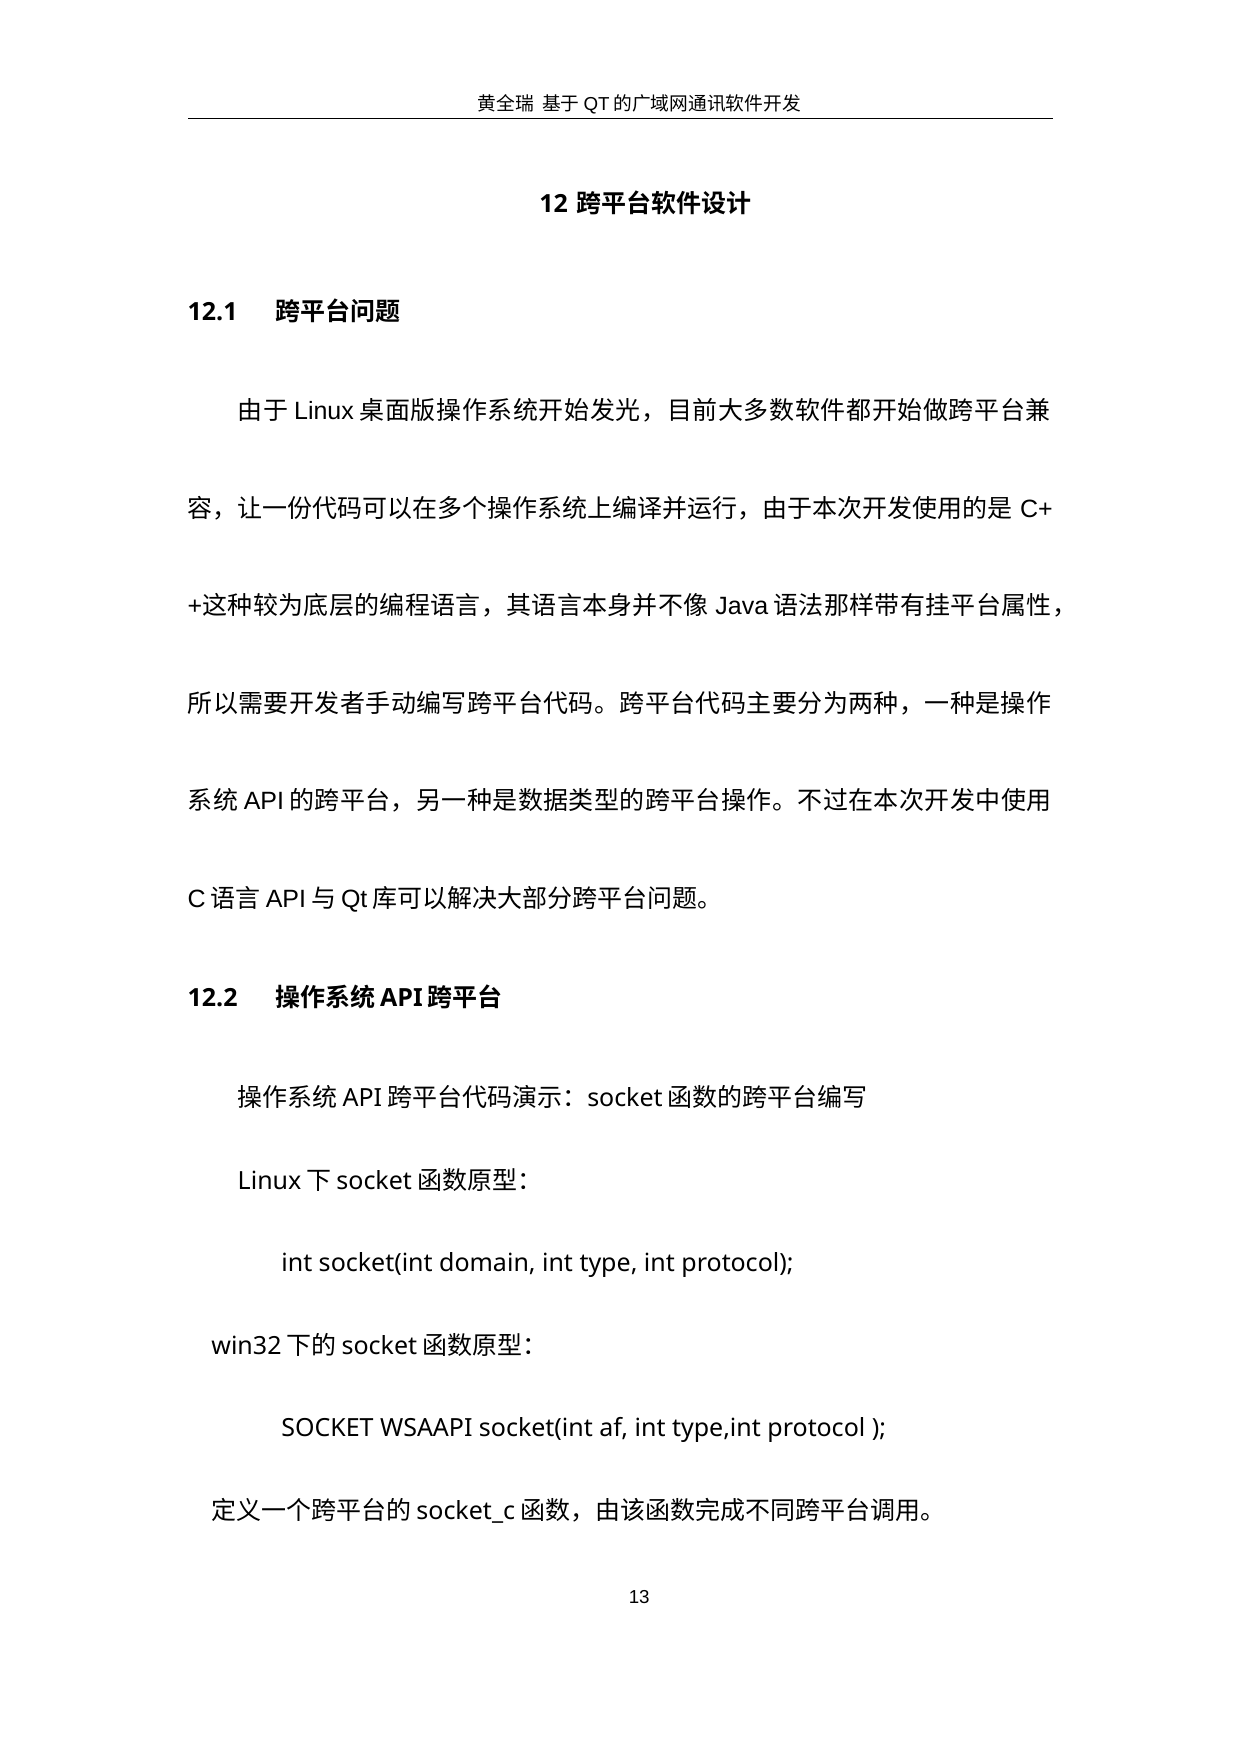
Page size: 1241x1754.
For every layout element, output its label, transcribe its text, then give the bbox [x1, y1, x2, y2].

text int socket(int domain, int type, int protocol); [231, 1229, 1053, 1294]
subtitle 操作系统API跨平台 [187, 963, 1053, 1028]
text 定义一个跨平台的socket_c函数，由该函数完成不同跨平台调用。 [187, 1476, 1053, 1541]
subtitle 跨平台软件设计 [187, 169, 1053, 234]
text 由于Linux桌面版操作系统开始发光，目前大多数软件都开始做跨平台兼容，让一份代码可以在多个操作系统上编译并运行，由于本次开发使用的是C++这种较为底层的编程语言，其语言本身并不像Java语法那样带有挂平台属性，所以需要开发者手动编写跨平台代码。跨平台代码主要分为两种，一种是操作系统API的跨平台，另一种是数据类型的跨平台操作。不过在本次开发中使用C语言API与Qt库可以解决大部分跨平台问题。 [187, 376, 1053, 929]
text 操作系统API跨平台代码演示：socket函数的跨平台编写 [187, 1063, 1053, 1128]
subtitle 跨平台问题 [187, 277, 1053, 342]
text win32下的socket函数原型： [187, 1311, 1053, 1376]
text Linux下socket函数原型： [187, 1146, 1053, 1211]
text SOCKET WSAAPI socket(int af, int type,int protocol ); [231, 1394, 1053, 1459]
